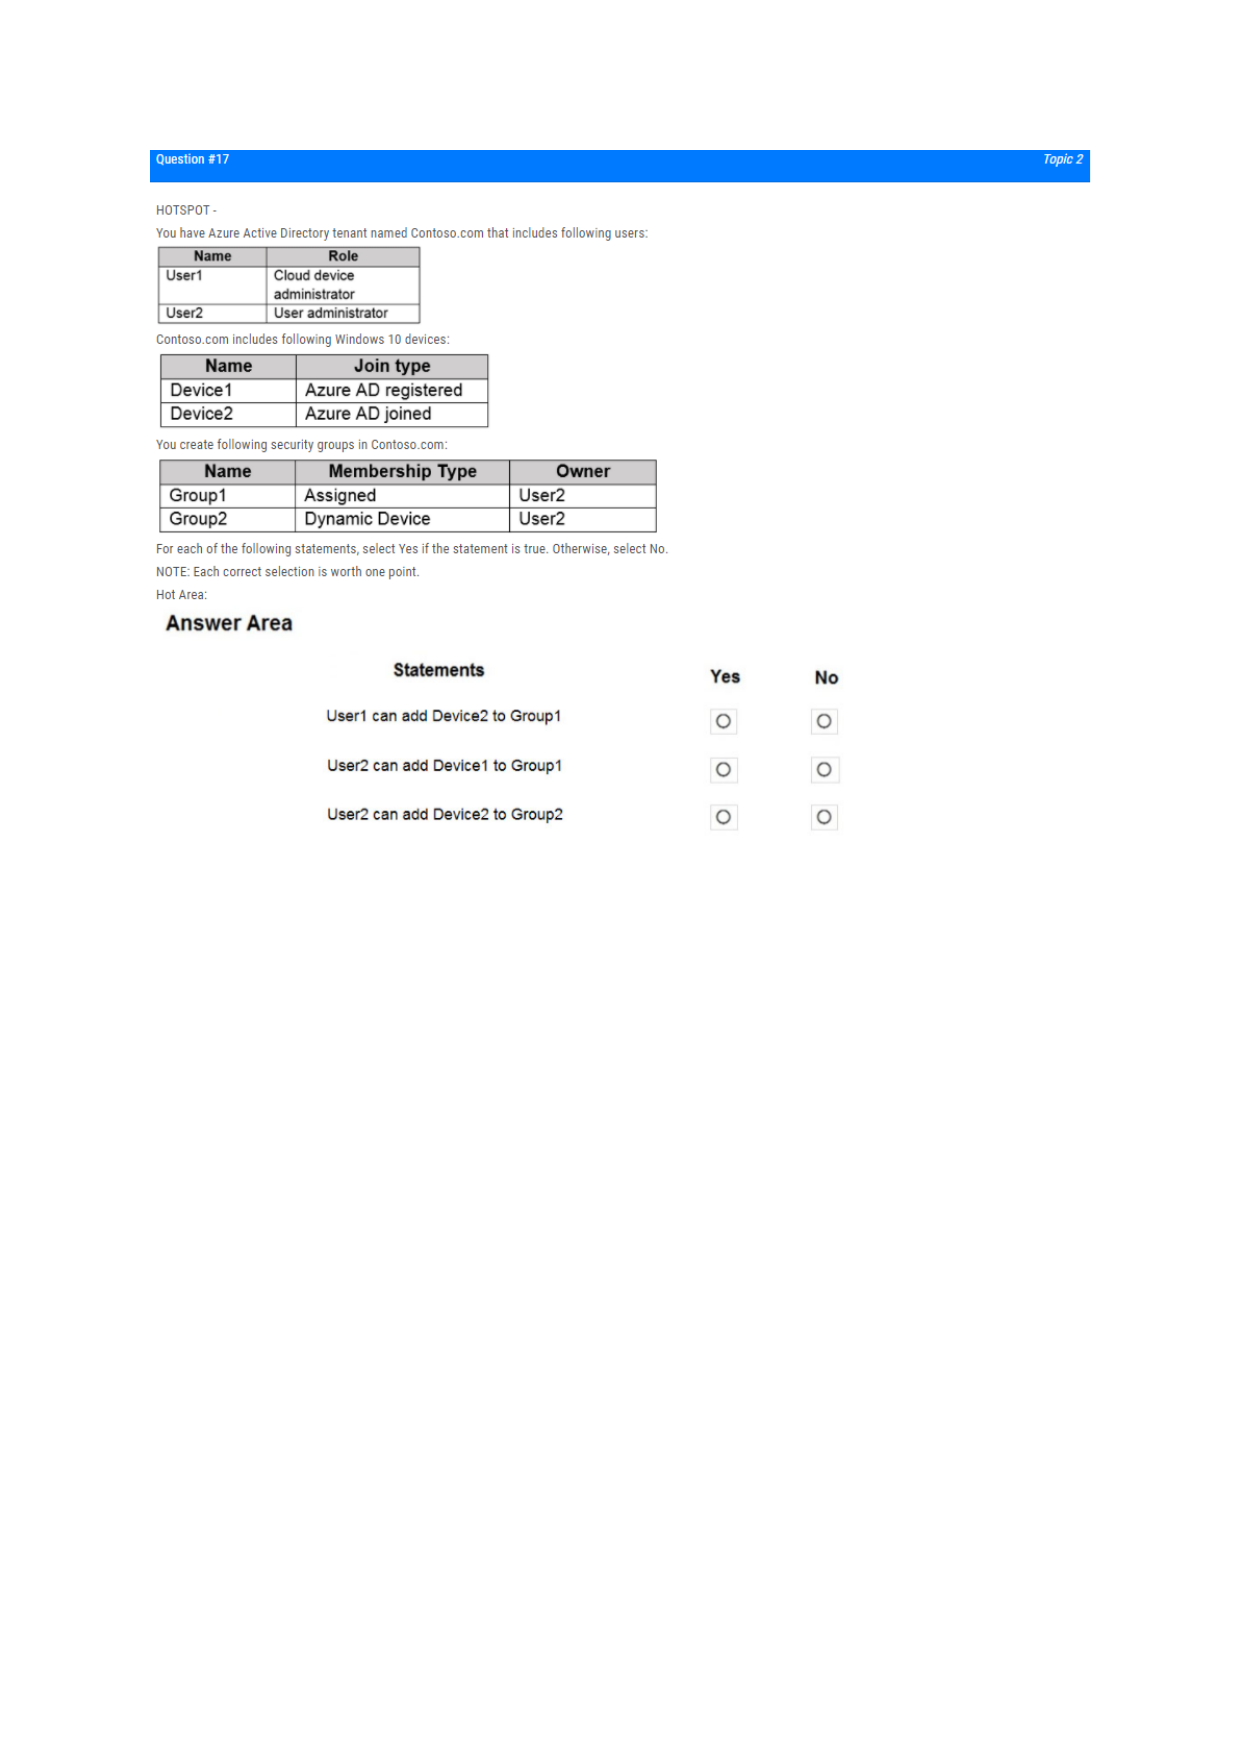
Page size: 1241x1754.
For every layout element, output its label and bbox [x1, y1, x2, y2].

picture [150, 150, 1091, 842]
